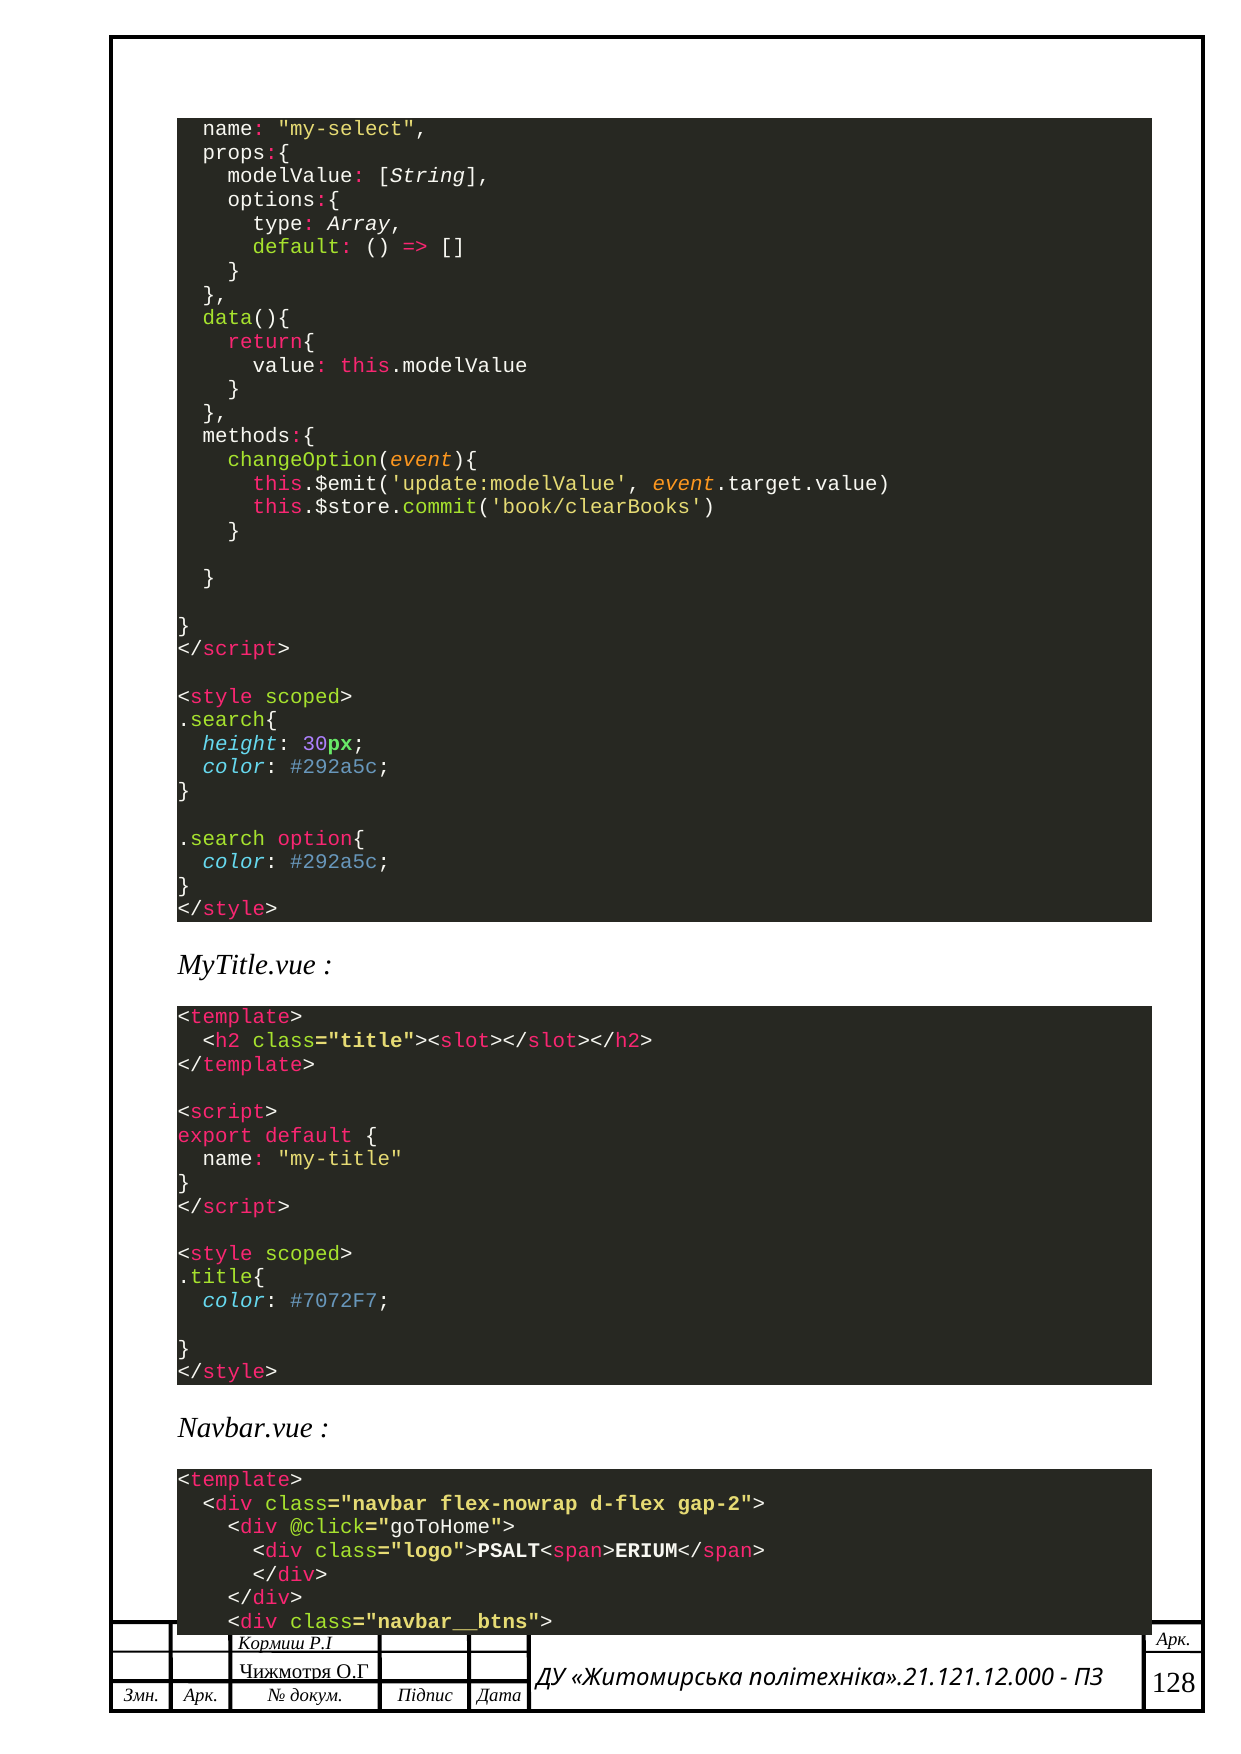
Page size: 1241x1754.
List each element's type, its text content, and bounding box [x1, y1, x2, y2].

text MyTitle.vue : [177, 947, 1152, 981]
text <template> <h2 class="title"><slot></slot></h2> </template> <script> export default { name: "my-title" } </script> <style scoped> .title{ color: #7072F7; } </style> [177, 1006, 1152, 1385]
text Navbar.vue : [177, 1410, 1152, 1443]
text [177, 1469, 1152, 1635]
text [177, 118, 1152, 922]
